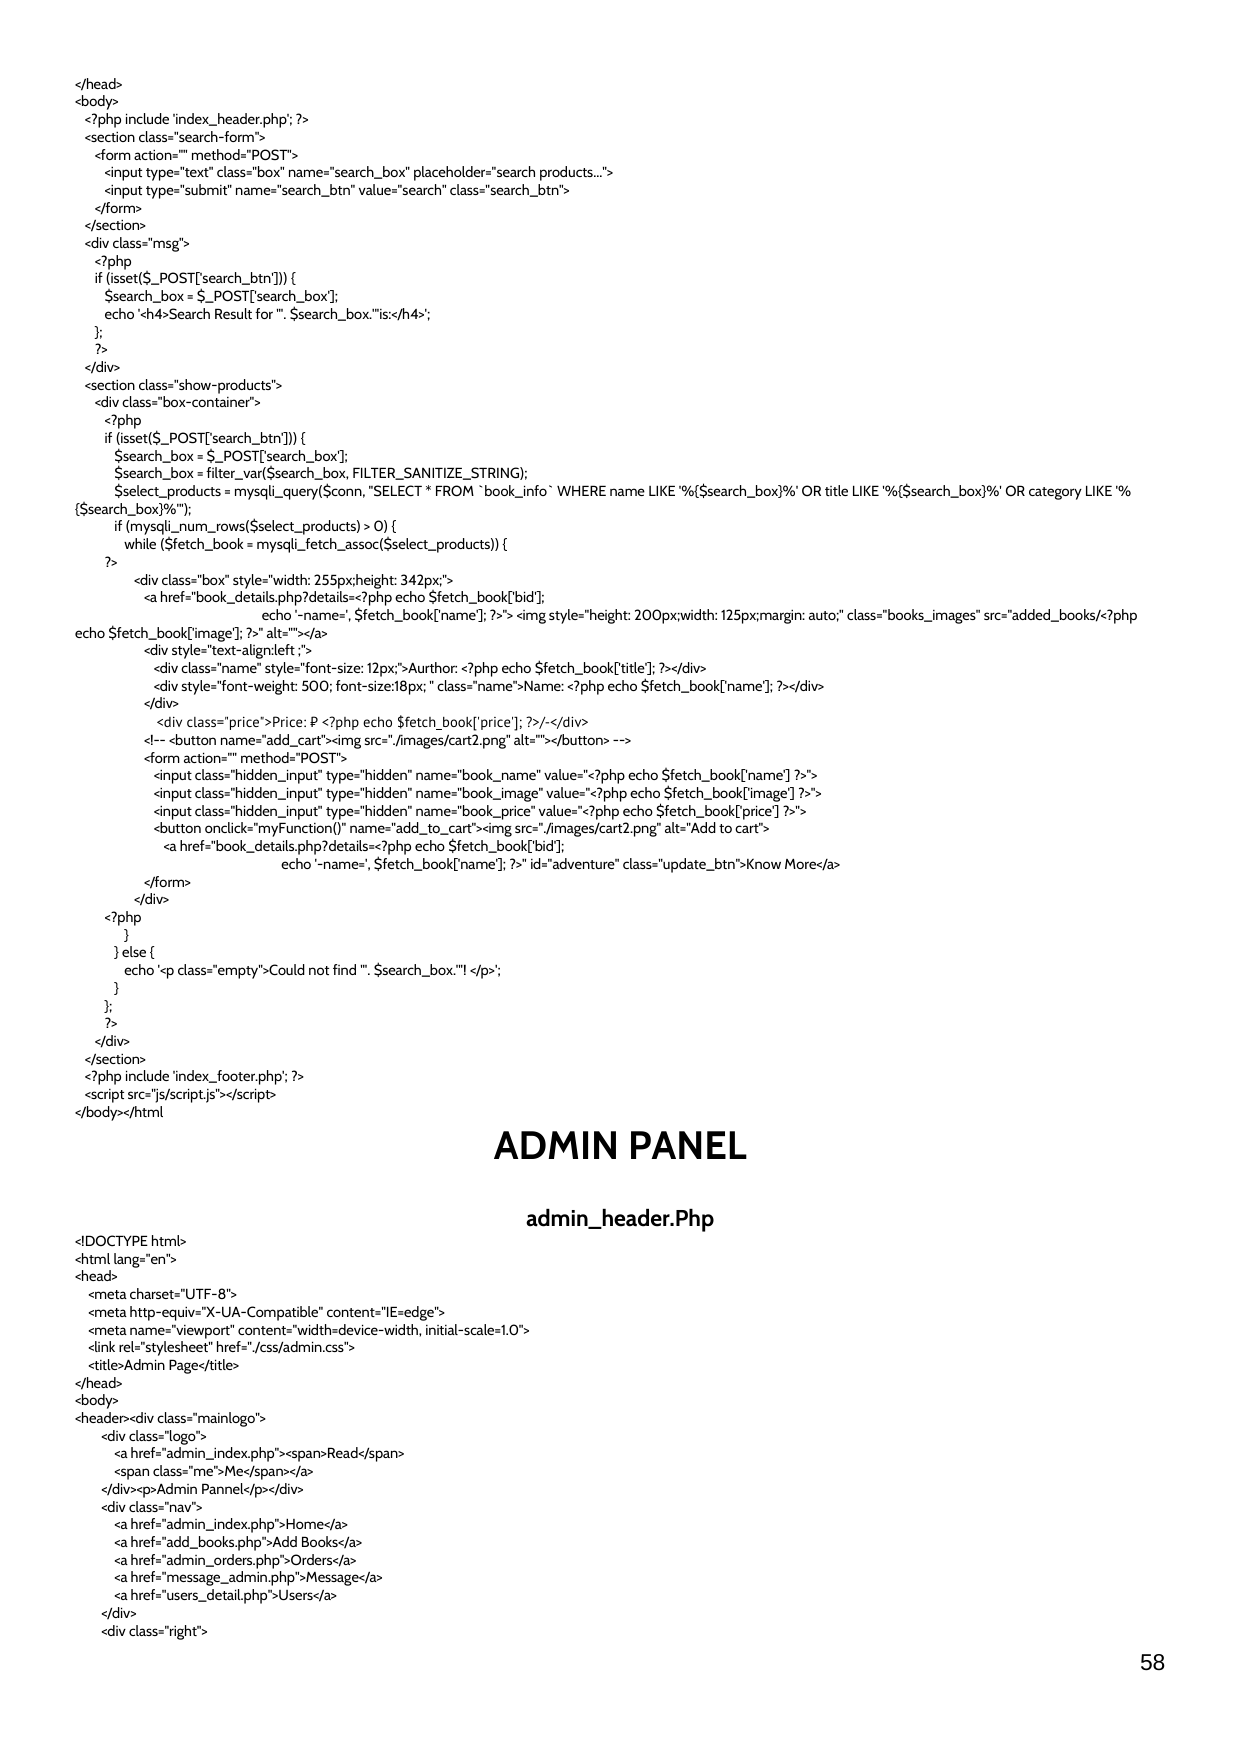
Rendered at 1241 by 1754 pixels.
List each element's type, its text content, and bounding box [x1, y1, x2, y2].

text <input class="hidden_input" type="hidden" name="book_name" value="<?php echo $fetch_book['name'] ?>"> [75, 767, 1165, 784]
text echo '-name=', $fetch_book['name']; ?>"> <img style="height: 200px;width: 125px;margin: auto;" class="books_images" src="added_books/<?php echo $fetch_book['image']; ?>" alt=""></a> [75, 606, 1165, 642]
text <header><div class="mainlogo"> [75, 1409, 1165, 1427]
text <div style="text-align:left ;"> [75, 642, 1165, 659]
text <div class="price">Price: ₹ <?php echo $fetch_book['price']; ?>/-</div> [75, 712, 1165, 731]
text </div> [75, 891, 1165, 908]
text <head> [75, 1268, 1165, 1285]
text <title>Admin Page</title> [75, 1356, 1165, 1374]
text <span class="me">Me</span></a> [75, 1462, 1165, 1480]
text $search_box = $_POST['search_box']; [75, 447, 1165, 464]
text $search_box = filter_var($search_box, FILTER_SANITIZE_STRING); [75, 464, 1165, 482]
text <div class="logo"> [75, 1427, 1165, 1445]
text } else { [75, 944, 1165, 962]
text <section class="search-form"> [75, 128, 1165, 146]
text <input class="hidden_input" type="hidden" name="book_price" value="<?php echo $fetch_book['price'] ?>"> [75, 802, 1165, 820]
text if (isset($_POST['search_btn'])) { [75, 270, 1165, 287]
text </form> [75, 873, 1165, 891]
text </head> [75, 1374, 1165, 1392]
text $search_box = $_POST['search_box']; [75, 287, 1165, 305]
text <?php include 'index_footer.php'; ?> [75, 1068, 1165, 1086]
text <!-- <button name="add_cart"><img src="./images/cart2.png" alt=""></button> --> [75, 731, 1165, 749]
text <form action="" method="POST"> [75, 146, 1165, 163]
text <?php [75, 908, 1165, 926]
text admin_header.Php [75, 1204, 1165, 1232]
text <a href="admin_index.php">Home</a> [75, 1516, 1165, 1533]
text ADMIN PANEL [75, 1121, 1165, 1169]
text <div class="box-container"> [75, 394, 1165, 411]
text </div> [75, 695, 1165, 712]
text <button onclick="myFunction()" name="add_to_cart"><img src="./images/cart2.png" alt="Add to cart"> [75, 820, 1165, 838]
text </section> [75, 217, 1165, 234]
text echo '<p class="empty">Could not find "'. $search_box.'"! </p>'; [75, 962, 1165, 979]
text <!DOCTYPE html> [75, 1232, 1165, 1250]
text </div> [75, 358, 1165, 376]
text <form action="" method="POST"> [75, 749, 1165, 767]
text } [75, 979, 1165, 997]
text <section class="show-products"> [75, 376, 1165, 394]
text }; [75, 997, 1165, 1015]
text echo '<h4>Search Result for "'. $search_box.'"is:</h4>'; [75, 305, 1165, 323]
text <a href="message_admin.php">Message</a> [75, 1569, 1165, 1586]
text <div style="font-weight: 500; font-size:18px; " class="name">Name: <?php echo $fetch_book['name']; ?></div> [75, 677, 1165, 695]
text while ($fetch_book = mysqli_fetch_assoc($select_products)) { [75, 535, 1165, 553]
text <meta charset="UTF-8"> [75, 1285, 1165, 1303]
text <body> [75, 93, 1165, 110]
text <body> [75, 1392, 1165, 1409]
text <input type="submit" name="search_btn" value="search" class="search_btn"> [75, 181, 1165, 199]
text ?> [75, 341, 1165, 358]
text <a href="book_details.php?details=<?php echo $fetch_book['bid']; [75, 588, 1165, 606]
text <?php [75, 252, 1165, 270]
text <script src="js/script.js"></script> [75, 1086, 1165, 1103]
text </body></html [75, 1103, 1165, 1121]
text <input class="hidden_input" type="hidden" name="book_image" value="<?php echo $fetch_book['image'] ?>"> [75, 784, 1165, 802]
text <meta http-equiv="X-UA-Compatible" content="IE=edge"> [75, 1303, 1165, 1321]
text ?> [75, 1015, 1165, 1032]
text <a href="book_details.php?details=<?php echo $fetch_book['bid']; [75, 838, 1165, 855]
text }; [75, 323, 1165, 341]
text } [75, 926, 1165, 944]
text </div><p>Admin Pannel</p></div> [75, 1480, 1165, 1498]
text echo '-name=', $fetch_book['name']; ?>" id="adventure" class="update_btn">Know More</a> [75, 855, 1165, 873]
text if (isset($_POST['search_btn'])) { [75, 429, 1165, 447]
text $select_products = mysqli_query($conn, "SELECT * FROM `book_info` WHERE name LIKE '%{$search_box}%' OR title LIKE '%{$search_box}%' OR category LIKE '%{$search_box}%'"); [75, 482, 1165, 518]
text </form> [75, 199, 1165, 217]
text <a href="users_detail.php">Users</a> [75, 1586, 1165, 1604]
text </div> [75, 1032, 1165, 1050]
text <a href="admin_orders.php">Orders</a> [75, 1551, 1165, 1569]
text <div class="box" style="width: 255px;height: 342px;"> [75, 571, 1165, 588]
text </head> [75, 75, 1165, 93]
text </div> [75, 1604, 1165, 1622]
text <div class="name" style="font-size: 12px;">Aurthor: <?php echo $fetch_book['title']; ?></div> [75, 659, 1165, 677]
text ?> [75, 553, 1165, 571]
text <div class="msg"> [75, 234, 1165, 252]
text <?php [75, 411, 1165, 429]
text <html lang="en"> [75, 1250, 1165, 1268]
text if (mysqli_num_rows($select_products) > 0) { [75, 518, 1165, 535]
text </section> [75, 1050, 1165, 1068]
text <meta name="viewport" content="width=device-width, initial-scale=1.0"> [75, 1321, 1165, 1338]
text <link rel="stylesheet" href="./css/admin.css"> [75, 1338, 1165, 1356]
text <div class="right"> [75, 1622, 1165, 1639]
text <input type="text" class="box" name="search_box" placeholder="search products..."> [75, 163, 1165, 181]
text <a href="admin_index.php"><span>Read</span> [75, 1445, 1165, 1462]
text <a href="add_books.php">Add Books</a> [75, 1533, 1165, 1551]
text <div class="nav"> [75, 1498, 1165, 1516]
text <?php include 'index_header.php'; ?> [75, 110, 1165, 128]
